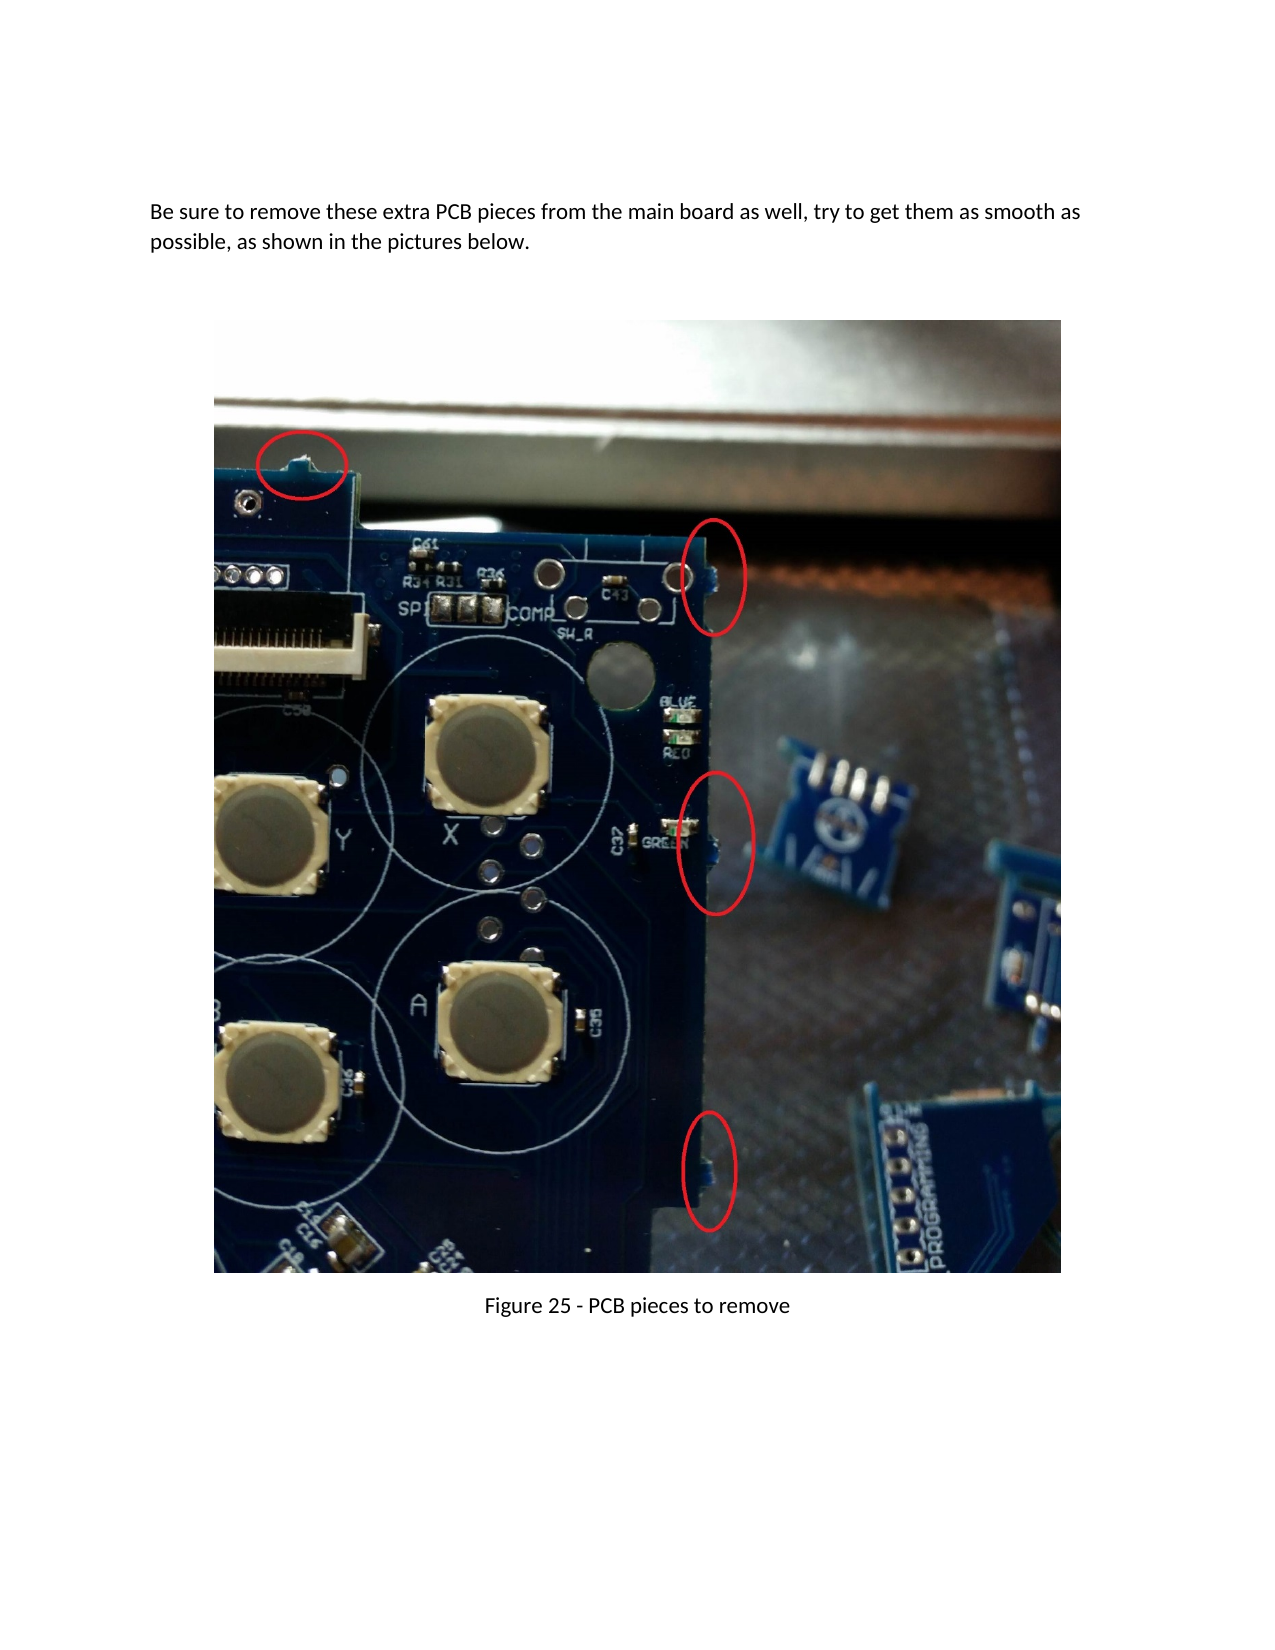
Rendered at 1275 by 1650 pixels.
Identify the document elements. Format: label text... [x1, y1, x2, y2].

picture [214, 320, 1061, 1273]
text Figure 25 - PCB pieces to remove [150, 1291, 1125, 1319]
text Be sure to remove these extra PCB pieces from the main board as well, try to get them as smooth as possible, as shown in the pictures below. [150, 197, 1125, 255]
